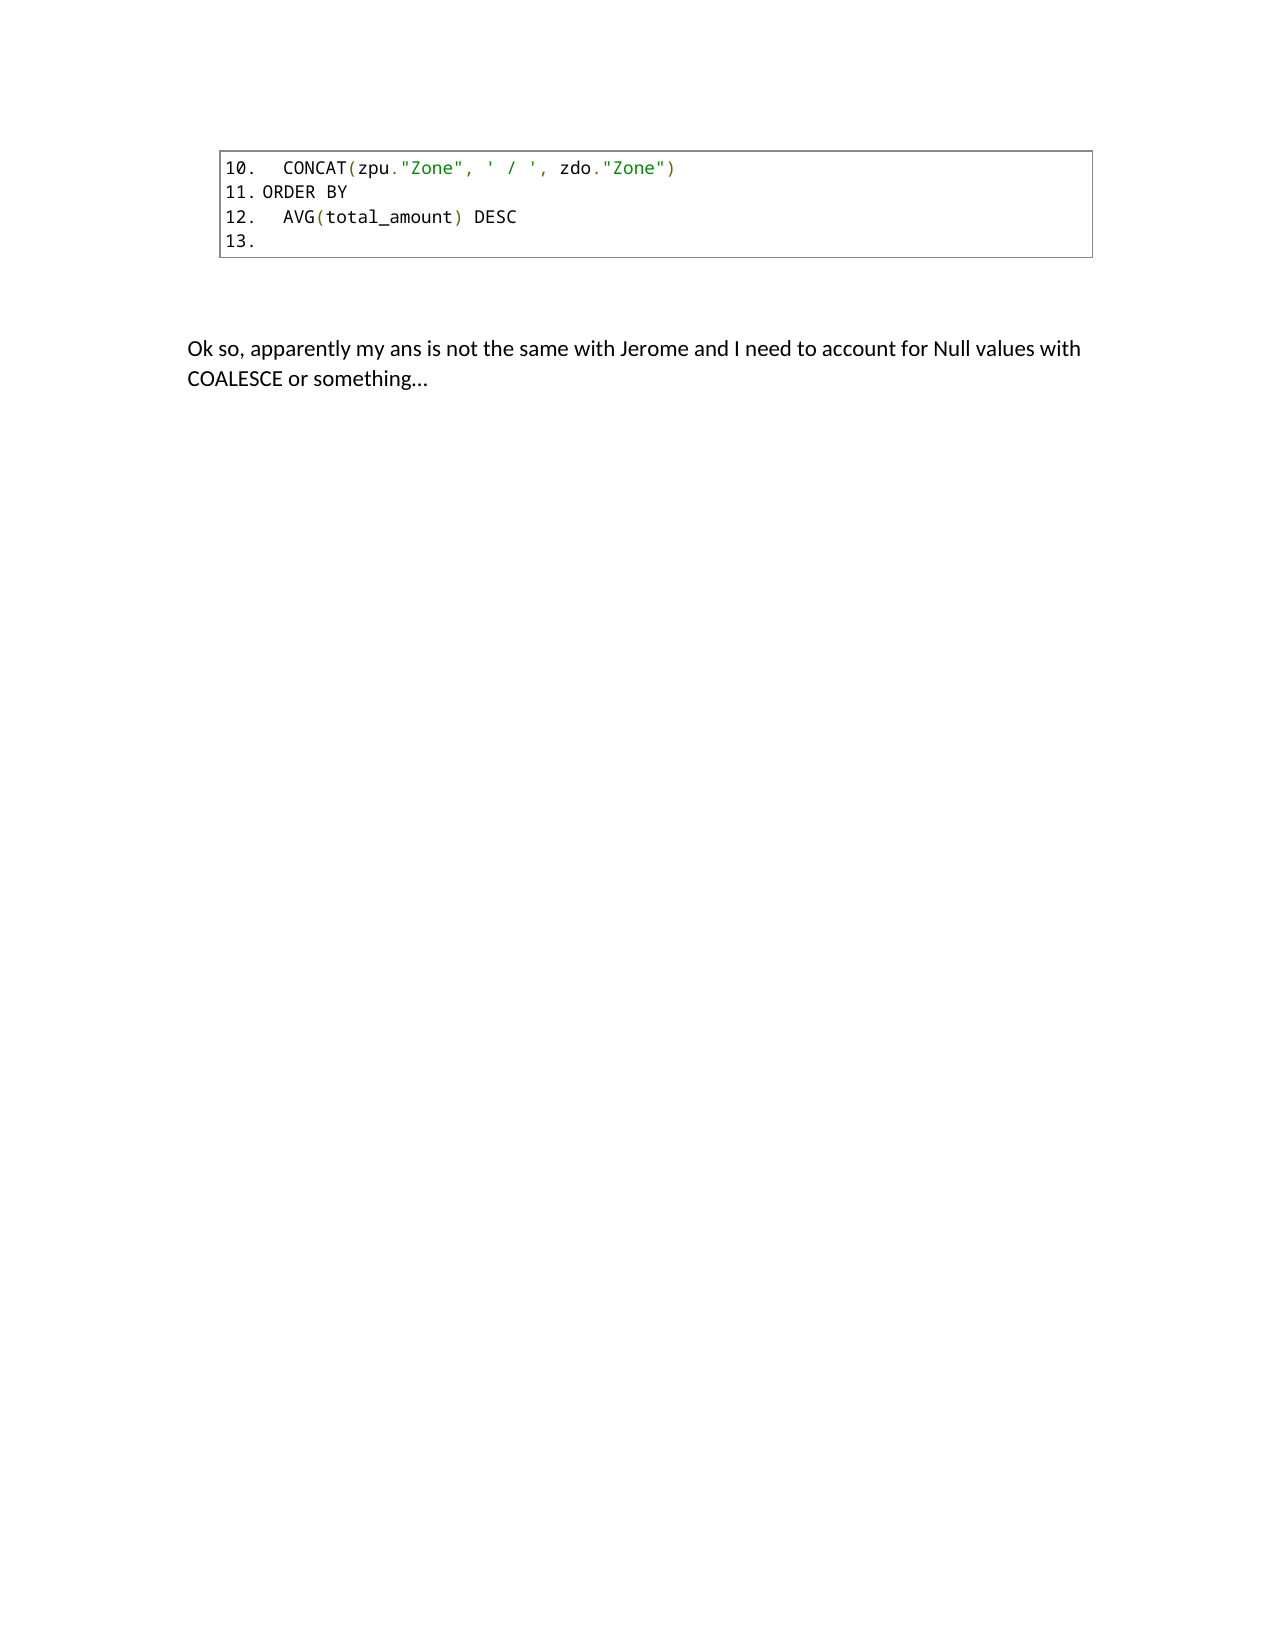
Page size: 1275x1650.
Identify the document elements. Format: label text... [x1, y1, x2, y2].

list CONCAT(zpu."Zone", ' / ', zdo."Zone") [221, 152, 1092, 174]
list ORDER BY [221, 174, 1092, 198]
list AVG(total_amount) DESC [221, 198, 1092, 228]
text Ok so, apparently my ans is not the same with Jerome and I need to account for Null values with COALESCE or something… [187, 334, 1087, 392]
